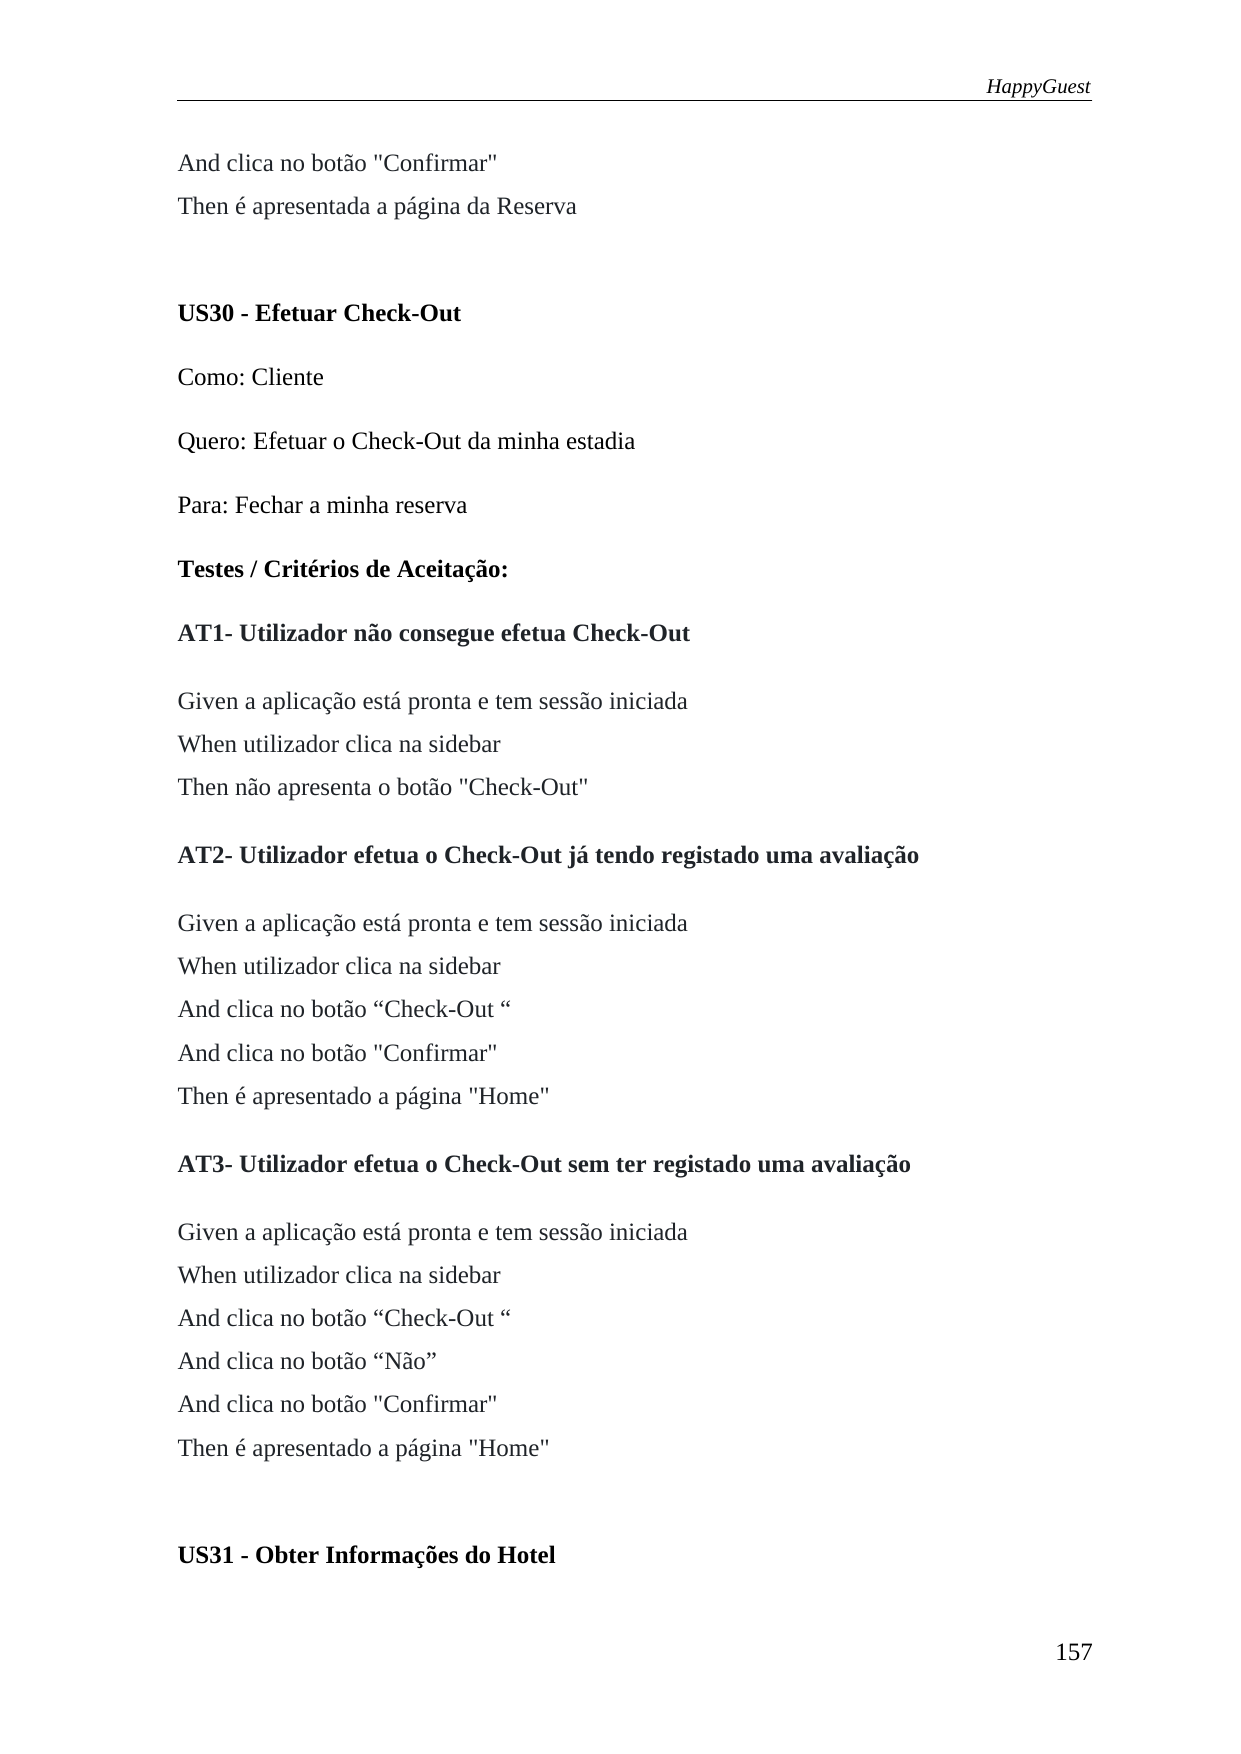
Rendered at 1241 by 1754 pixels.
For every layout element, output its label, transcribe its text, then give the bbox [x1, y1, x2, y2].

text AT3- Utilizador efetua o Check-Out sem ter registado uma avaliação [177, 1149, 1092, 1178]
text AT2- Utilizador efetua o Check-Out já tendo registado uma avaliação [177, 840, 1092, 869]
text Given a aplicação está pronta e tem sessão iniciada When utilizador clica na sidebar And clica no botão “Check-Out “ And clica no botão "Confirmar" Then é apresentado a página "Home" [177, 908, 1092, 1109]
text Como: Cliente [177, 362, 1092, 391]
text Quero: Efetuar o Check-Out da minha estadia [177, 426, 1092, 454]
text AT1- Utilizador não consegue efetua Check-Out [177, 618, 1092, 646]
text Given a aplicação está pronta e tem sessão iniciada When utilizador clica na sidebar Then não apresenta o botão "Check-Out" [177, 686, 1092, 801]
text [177, 148, 1092, 219]
text Given a aplicação está pronta e tem sessão iniciada When utilizador clica na sidebar And clica no botão “Check-Out “ And clica no botão “Não” And clica no botão "Confirmar" Then é apresentado a página "Home" [177, 1217, 1092, 1461]
text US30 - Efetuar Check-Out [177, 298, 1092, 327]
text Para: Fechar a minha reserva [177, 490, 1092, 518]
text Testes / Critérios de Aceitação: [177, 554, 1092, 582]
text US31 - Obter Informações do Hotel [177, 1540, 1092, 1568]
